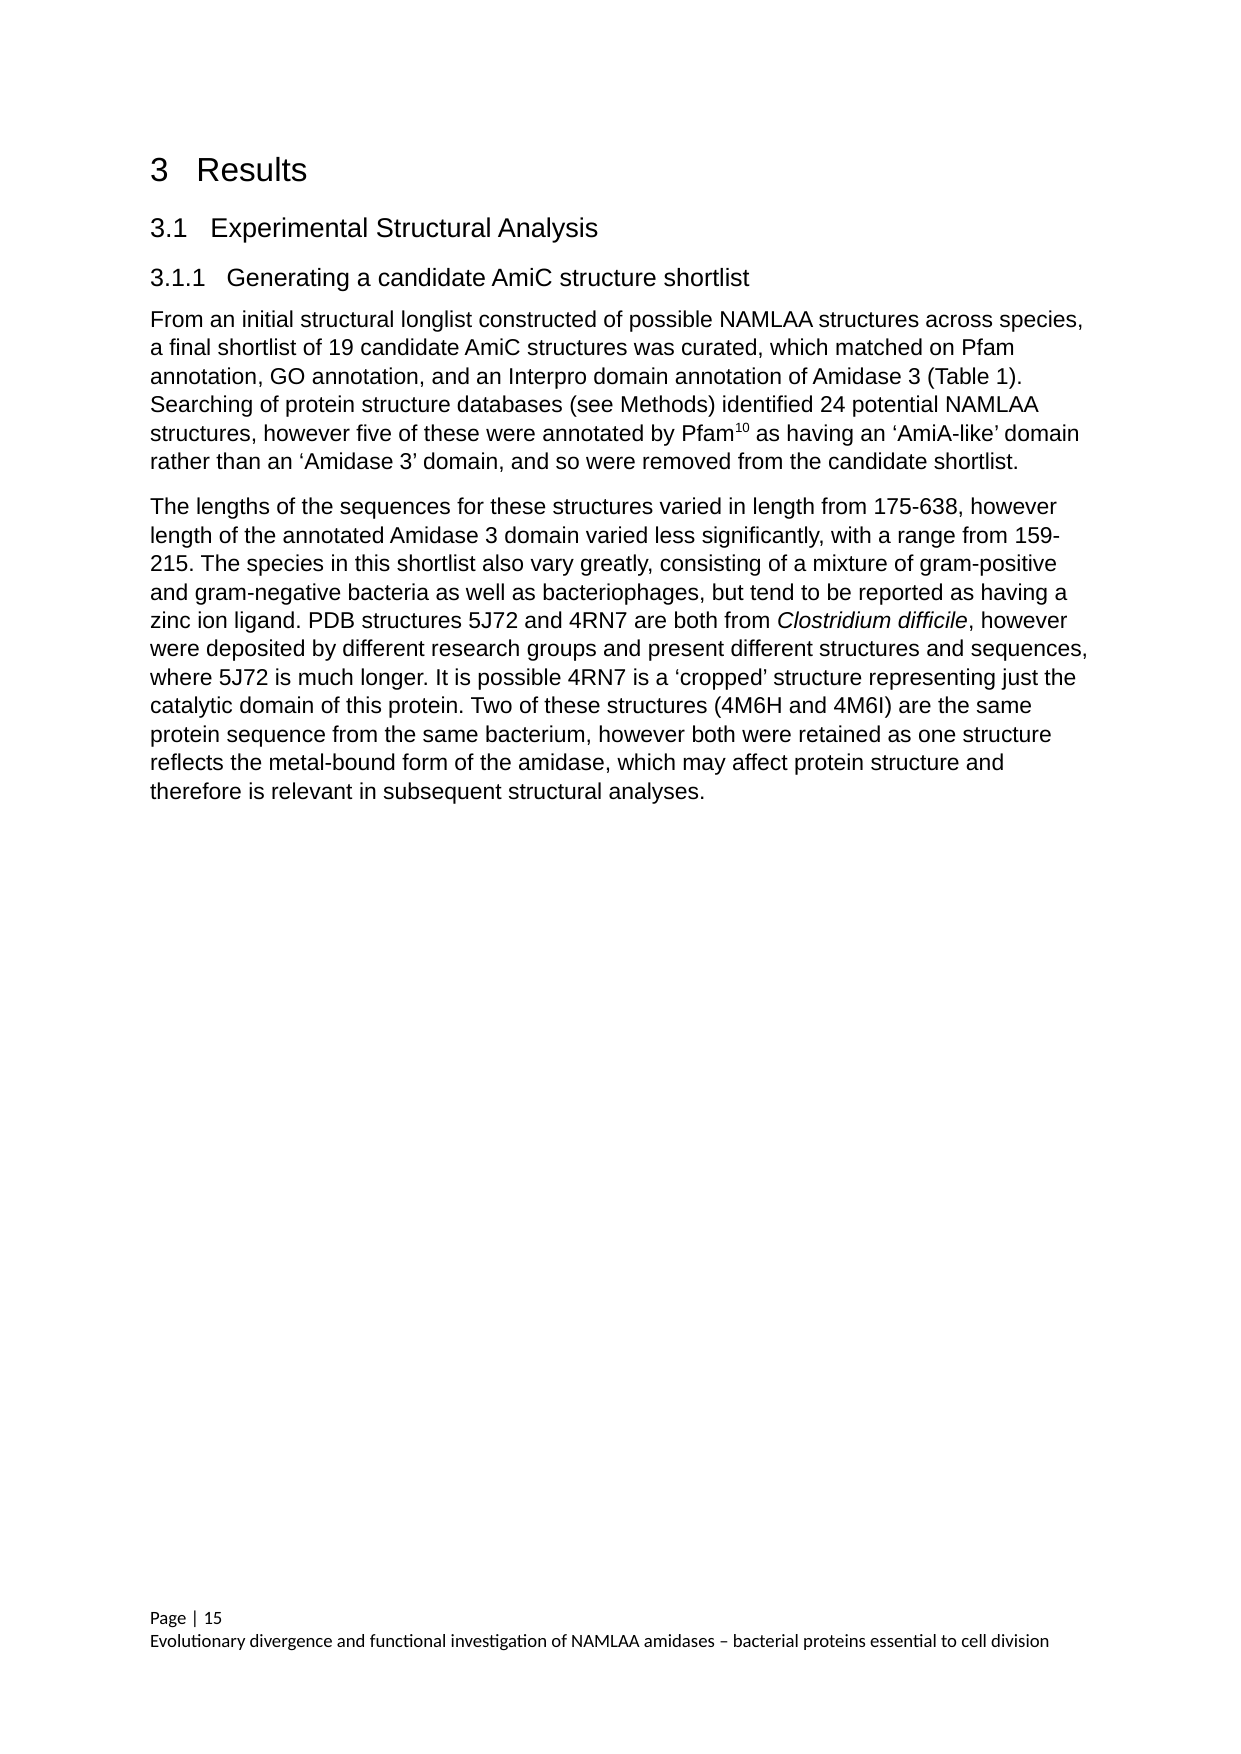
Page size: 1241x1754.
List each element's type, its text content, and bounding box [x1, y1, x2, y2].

subtitle 3.1 Experimental Structural Analysis [150, 212, 1090, 243]
subtitle 3 Results [150, 150, 1090, 188]
subtitle 3.1.1 Generating a candidate AmiC structure shortlist [150, 263, 1090, 292]
text From an initial structural longlist constructed of possible NAMLAA structures across species, a final shortlist of 19 candidate AmiC structures was curated, which matched on Pfam annotation, GO annotation, and an Interpro domain annotation of Amidase 3 (Table 1). Searching of protein structure databases (see Methods) identified 24 potential NAMLAA structures, however five of these were annotated by Pfam10 as having an ‘AmiA-like’ domain rather than an ‘Amidase 3’ domain, and so were removed from the candidate shortlist. [150, 306, 1090, 474]
text The lengths of the sequences for these structures varied in length from 175-638, however length of the annotated Amidase 3 domain varied less significantly, with a range from 159-215. The species in this shortlist also vary greatly, consisting of a mixture of gram-positive and gram-negative bacteria as well as bacteriophages, but tend to be reported as having a zinc ion ligand. PDB structures 5J72 and 4RN7 are both from Clostridium difficile, however were deposited by different research groups and present different structures and sequences, where 5J72 is much longer. It is possible 4RN7 is a ‘cropped’ structure representing just the catalytic domain of this protein. Two of these structures (4M6H and 4M6I) are the same protein sequence from the same bacterium, however both were retained as one structure reflects the metal-bound form of the amidase, which may affect protein structure and therefore is relevant in subsequent structural analyses. [150, 493, 1090, 804]
